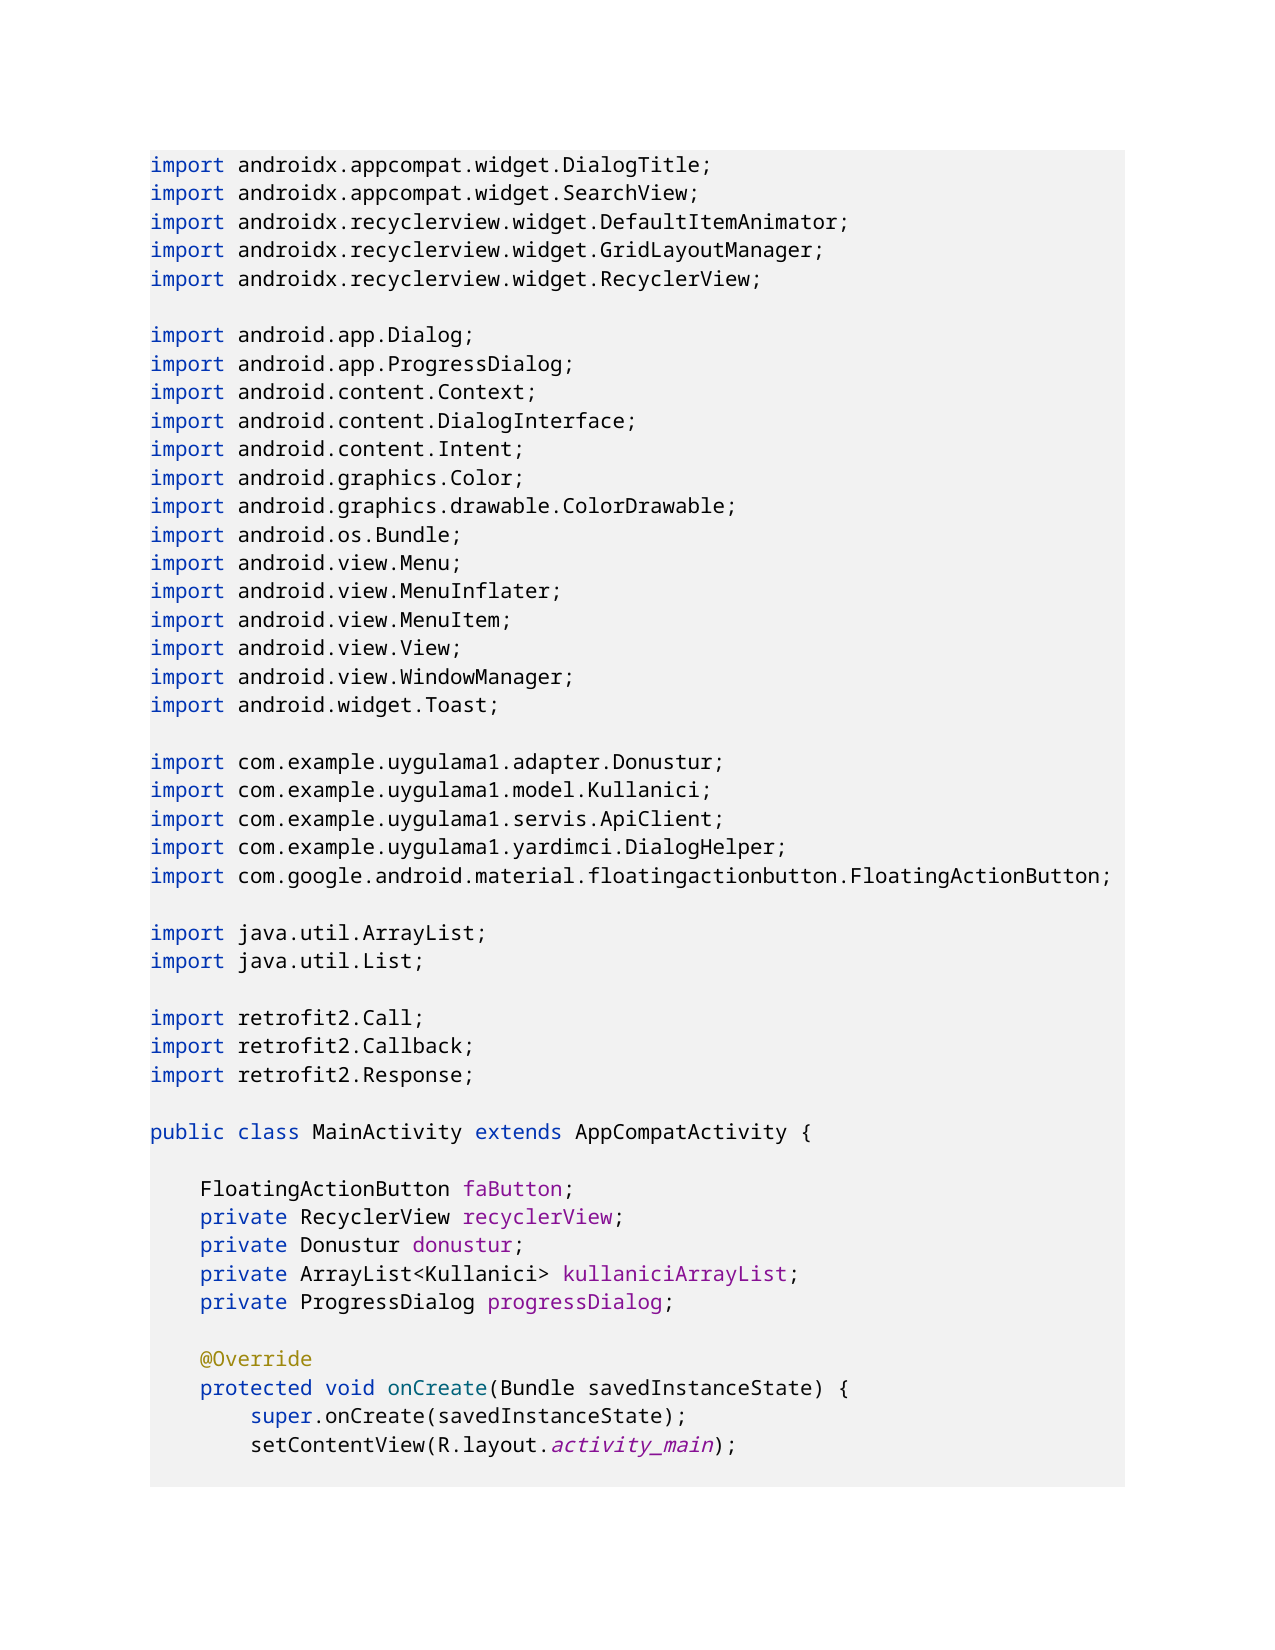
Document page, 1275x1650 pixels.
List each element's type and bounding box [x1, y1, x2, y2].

text [150, 150, 1125, 1487]
